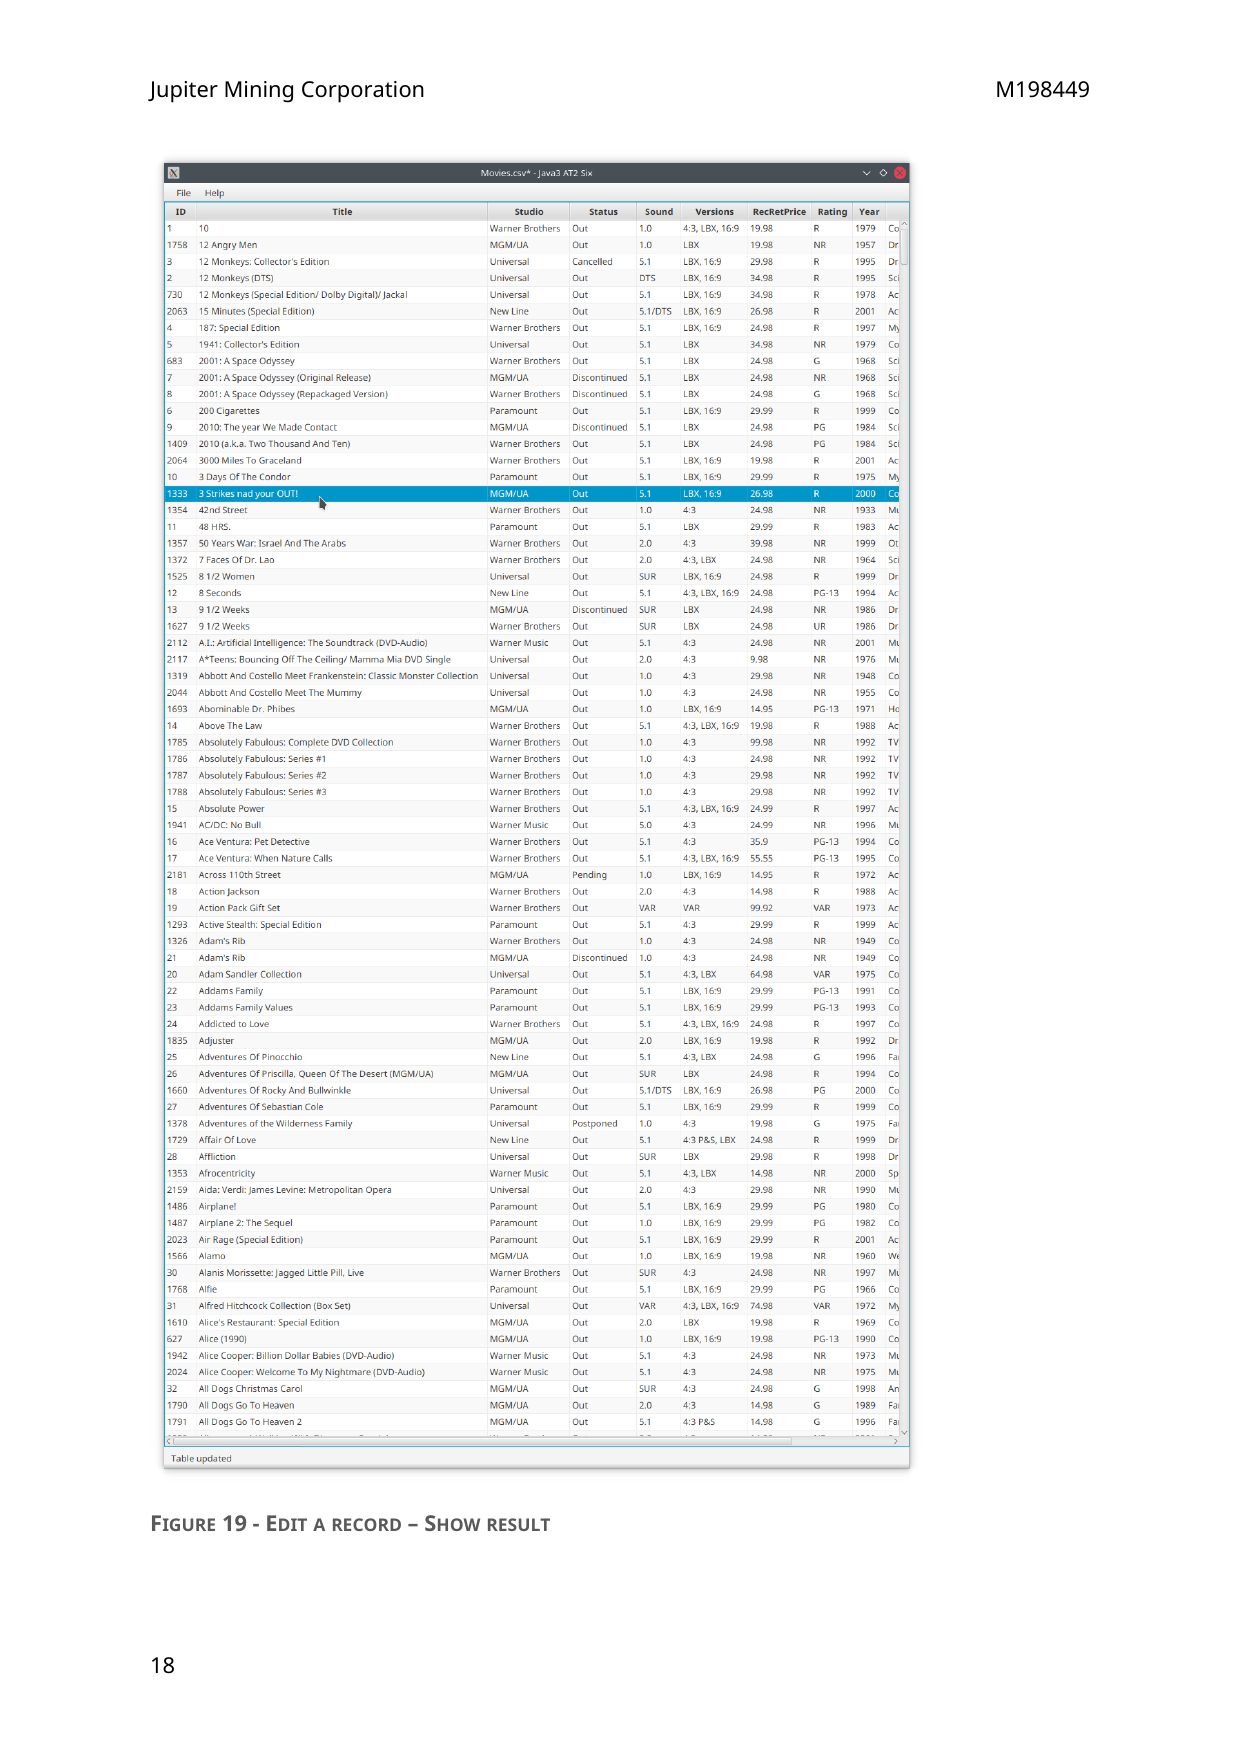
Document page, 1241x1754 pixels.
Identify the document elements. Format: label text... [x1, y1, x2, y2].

picture [150, 150, 923, 1482]
text Figure 19 - Edit a record – Show result [150, 1508, 1090, 1538]
